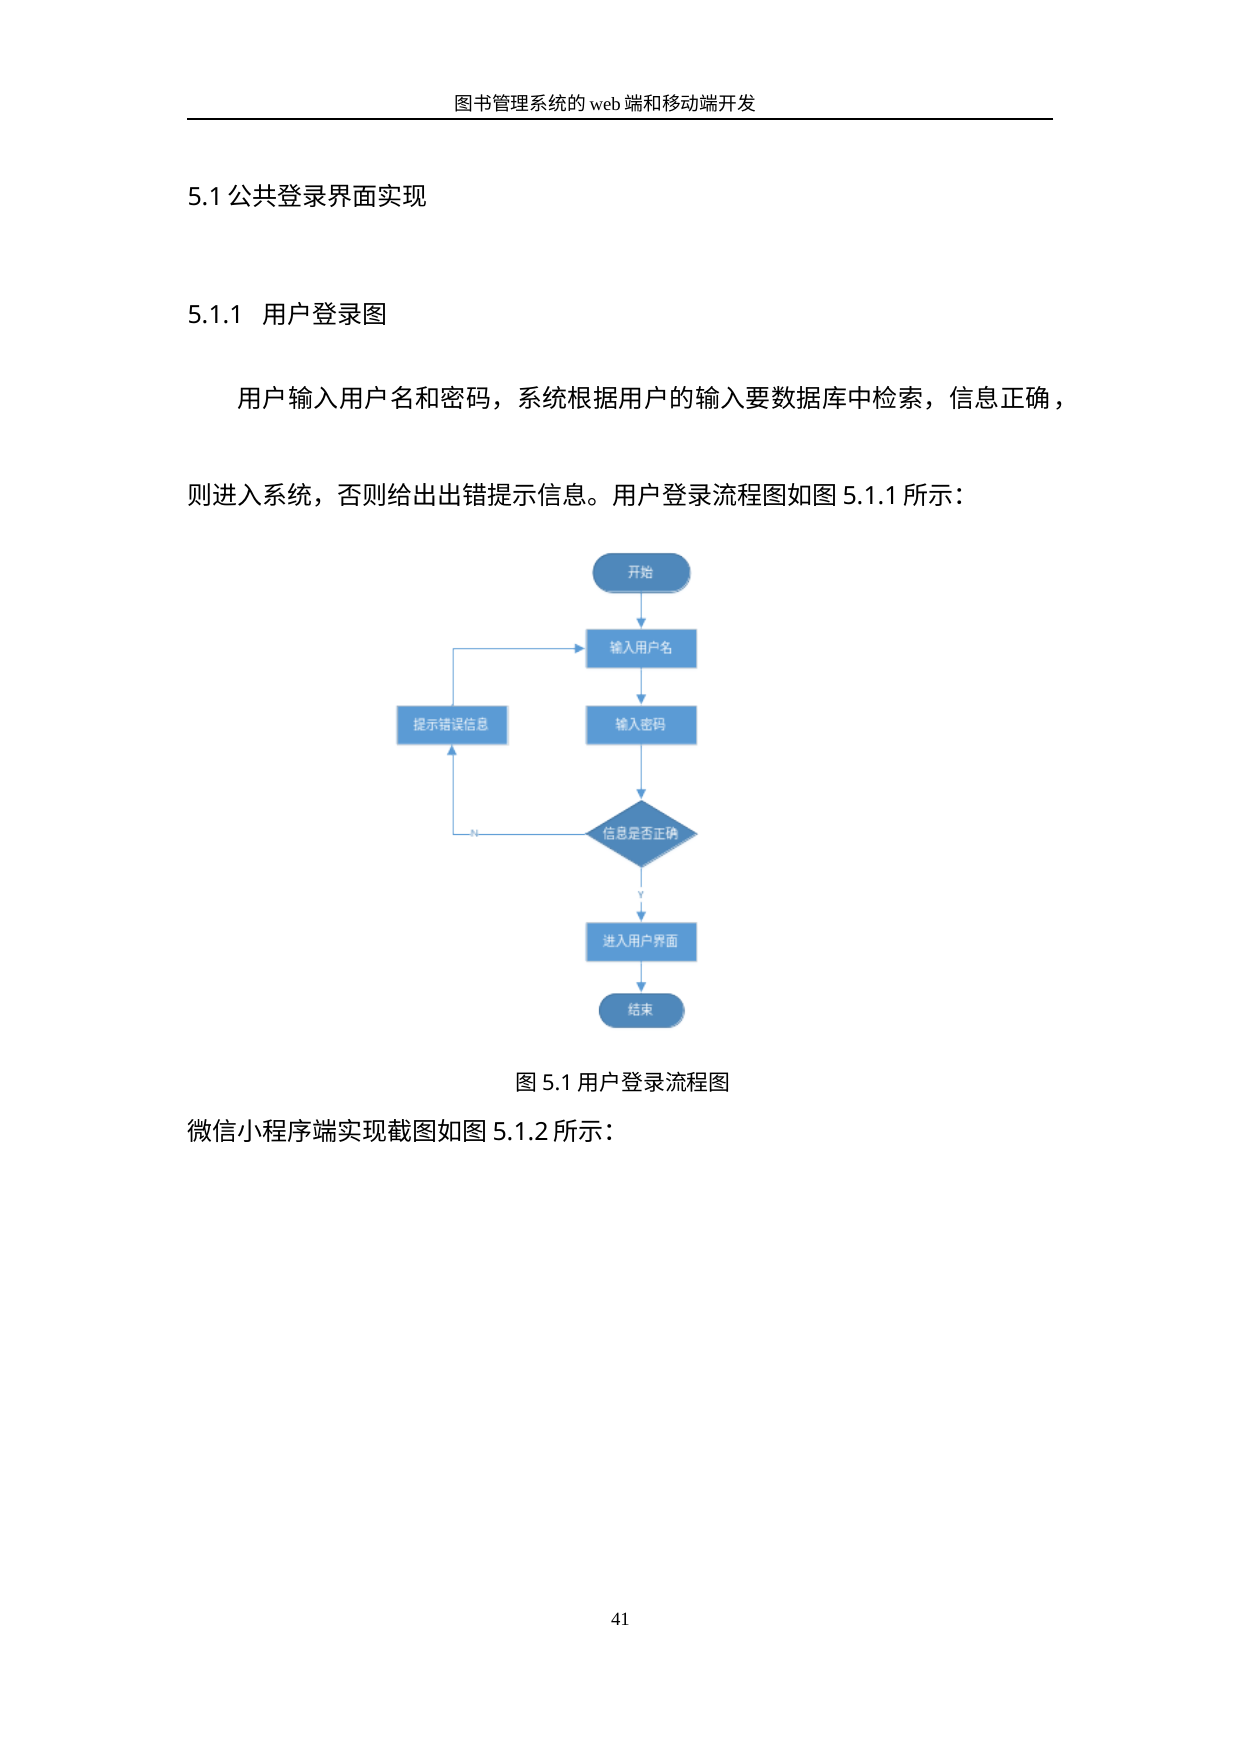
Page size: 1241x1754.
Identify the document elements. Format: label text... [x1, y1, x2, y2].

subtitle 用户登录图 [187, 281, 1053, 346]
text 图5.1用户登录流程图 [187, 1064, 1053, 1097]
subtitle 5.1公共登录界面实现 [187, 162, 1053, 227]
text 微信小程序端实现截图如图5.1.2所示： [187, 1097, 1053, 1162]
text 用户输入用户名和密码，系统根据用户的输入要数据库中检索，信息正确，则进入系统，否则给出出错提示信息。用户登录流程图如图5.1.1所示： [187, 364, 1053, 526]
